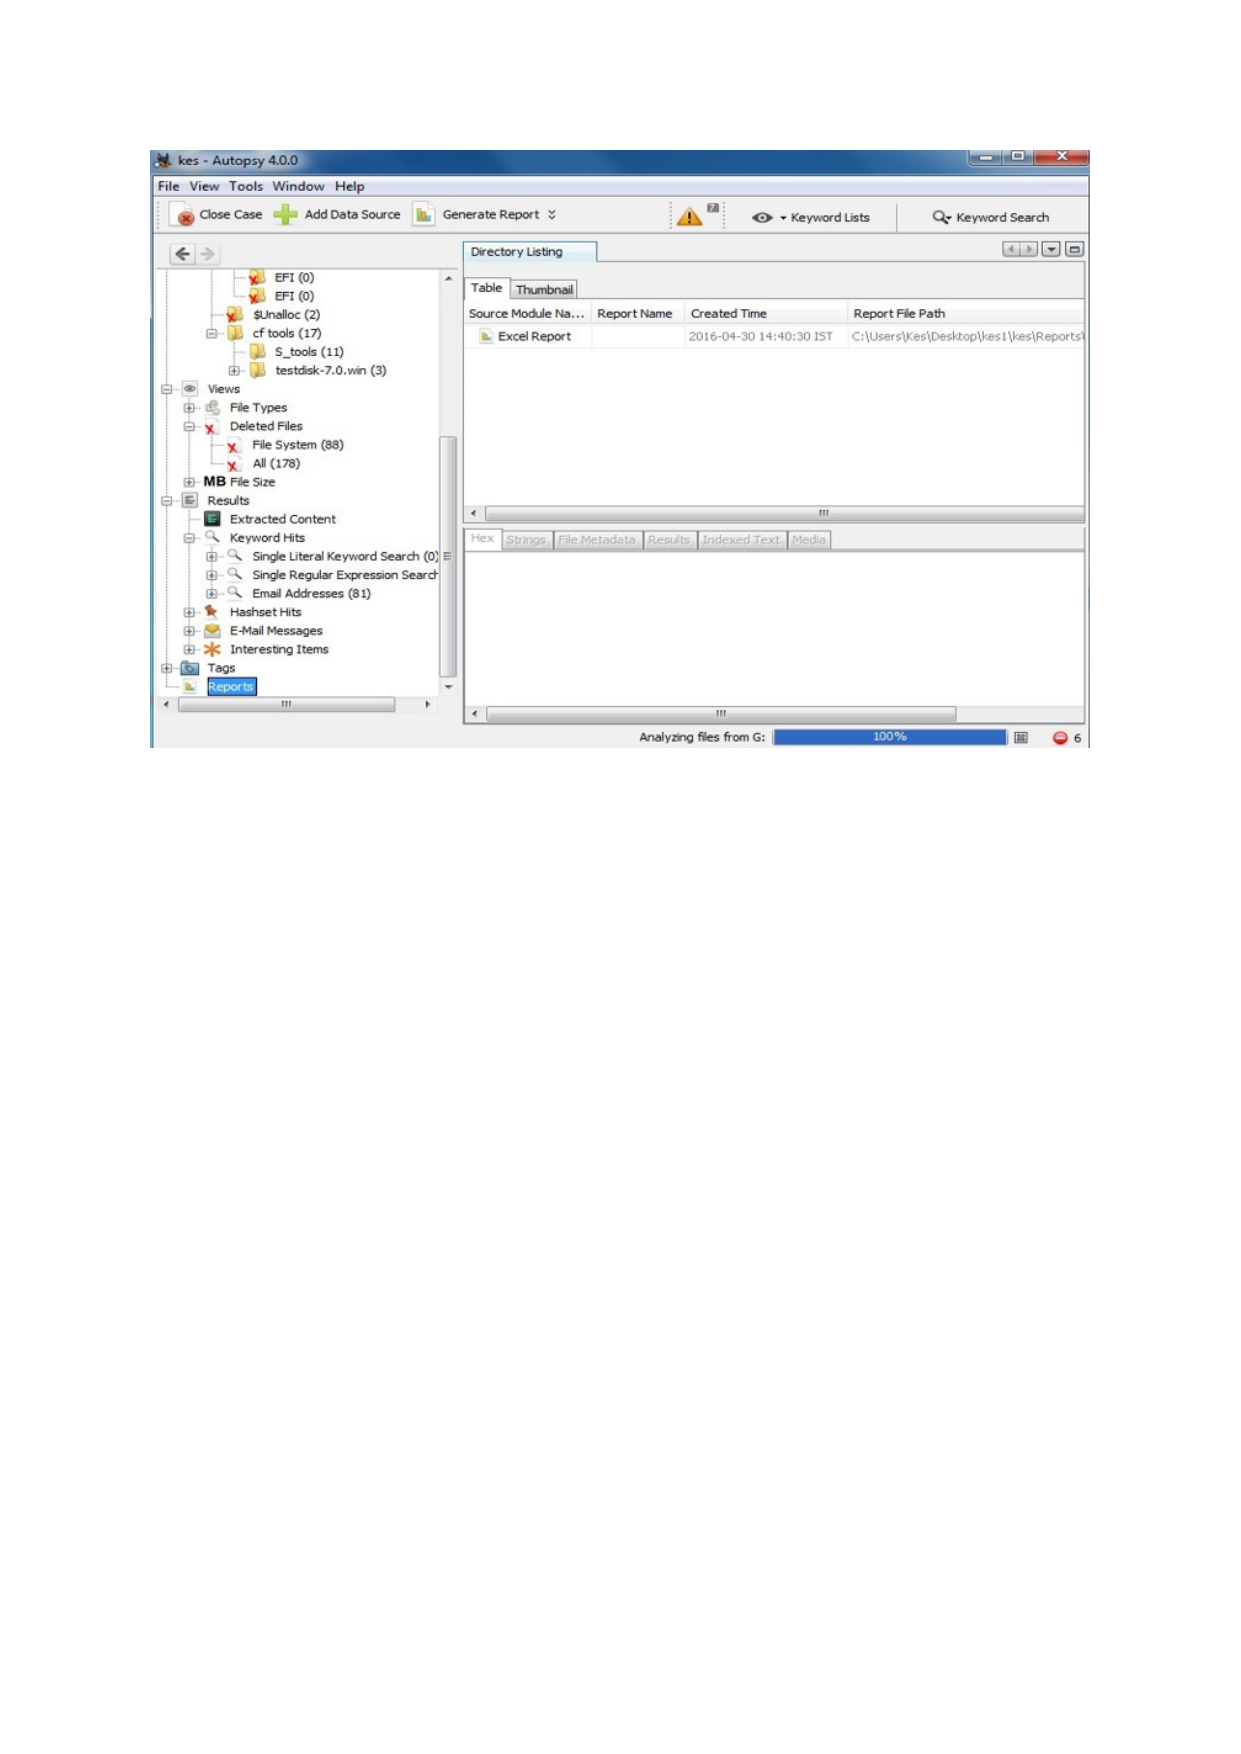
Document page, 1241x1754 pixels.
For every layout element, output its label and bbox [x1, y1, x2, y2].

picture [150, 150, 1090, 748]
